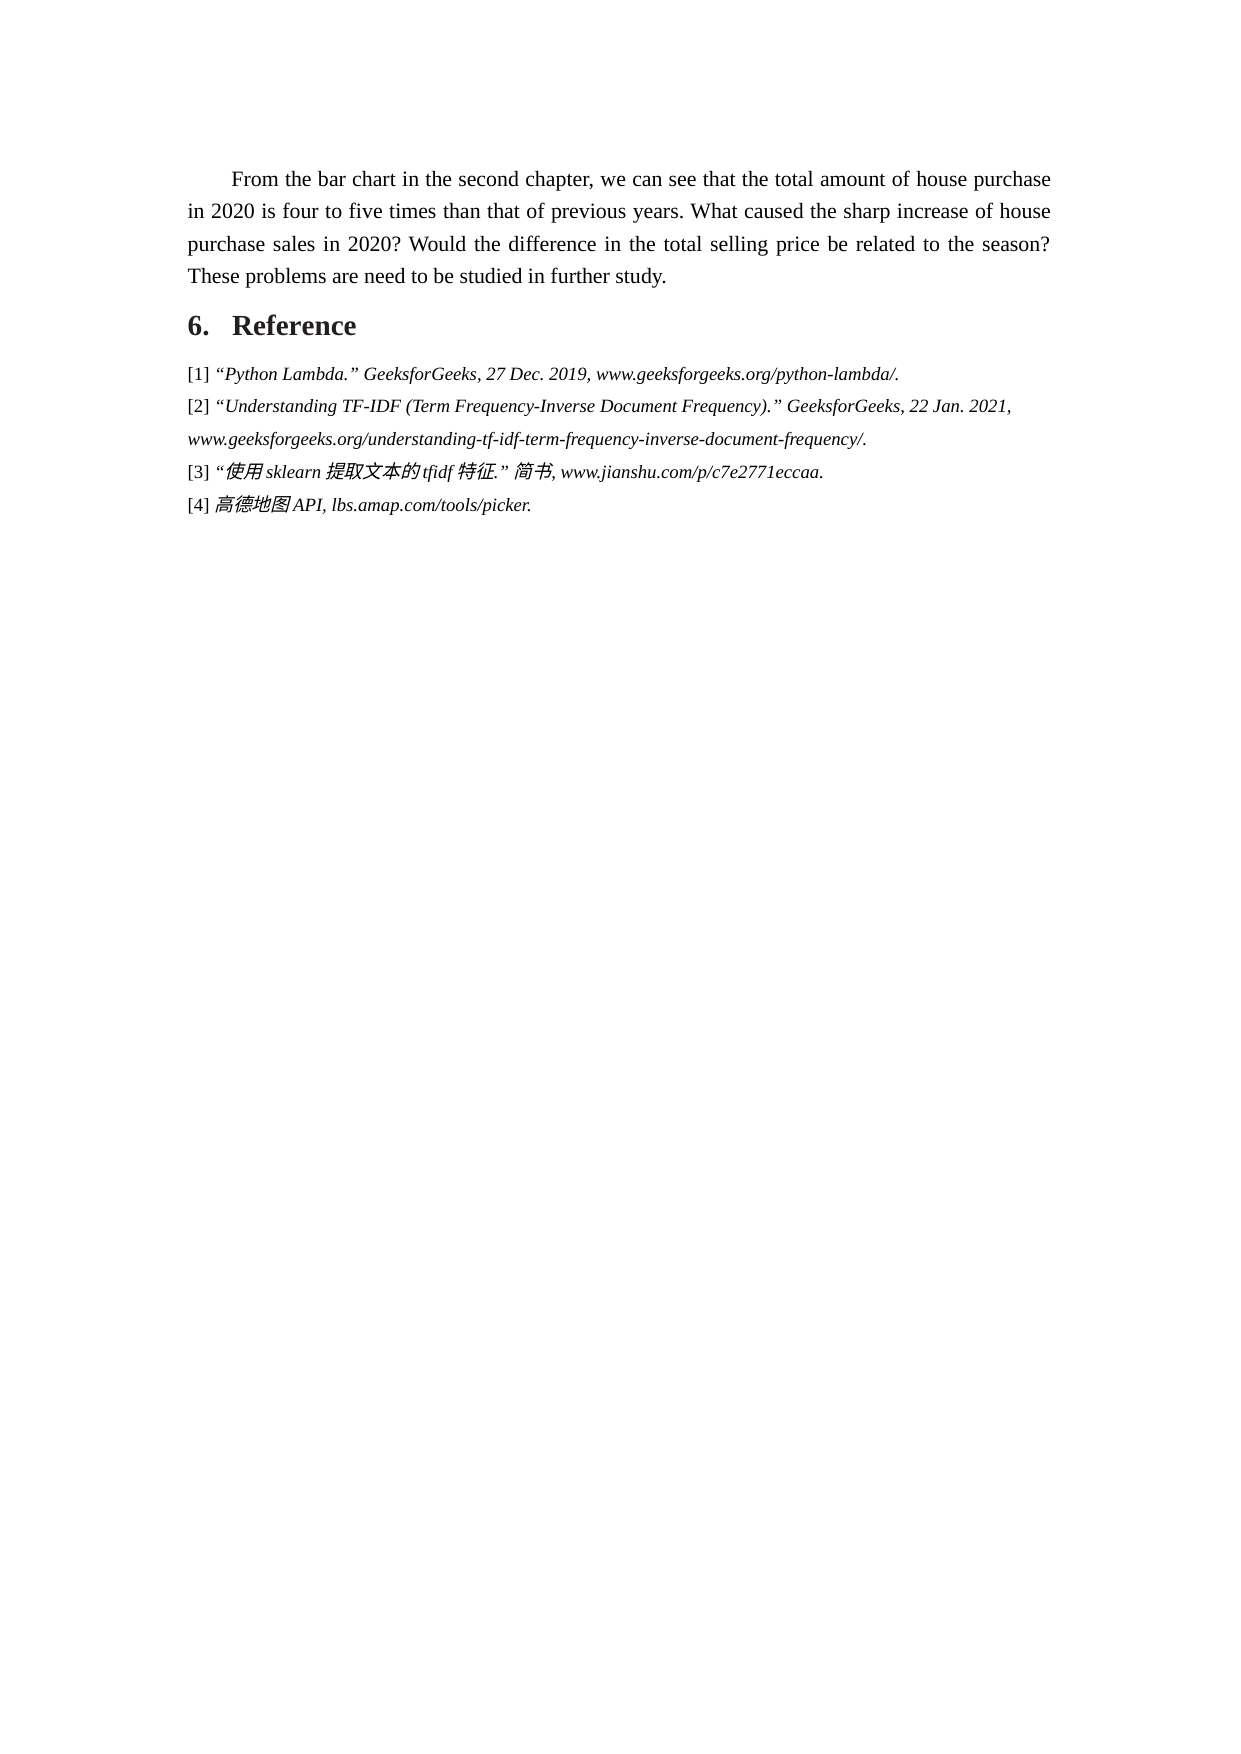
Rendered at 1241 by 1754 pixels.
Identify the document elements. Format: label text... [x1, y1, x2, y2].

text [3] “使用sklearn提取文本的tfidf特征.” 简书, www.jianshu.com/p/c7e2771eccaa. [187, 454, 1053, 487]
list Reference [187, 292, 1053, 357]
text [4] 高德地图API, lbs.amap.com/tools/picker. [187, 487, 1053, 519]
text [2] “Understanding TF-IDF (Term Frequency-Inverse Document Frequency).” GeeksforGeeks, 22 Jan. 2021, www.geeksforgeeks.org/understanding-tf-idf-term-frequency-inverse-document-frequency/. [187, 389, 1053, 454]
text [1] “Python Lambda.” GeeksforGeeks, 27 Dec. 2019, www.geeksforgeeks.org/python-lambda/. [187, 357, 1053, 389]
text From the bar chart in the second chapter, we can see that the total amount of house purchase in 2020 is four to five times than that of previous years. What caused the sharp increase of house purchase sales in 2020? Would the difference in the total selling price be related to the season? These problems are need to be studied in further study. [187, 162, 1053, 292]
